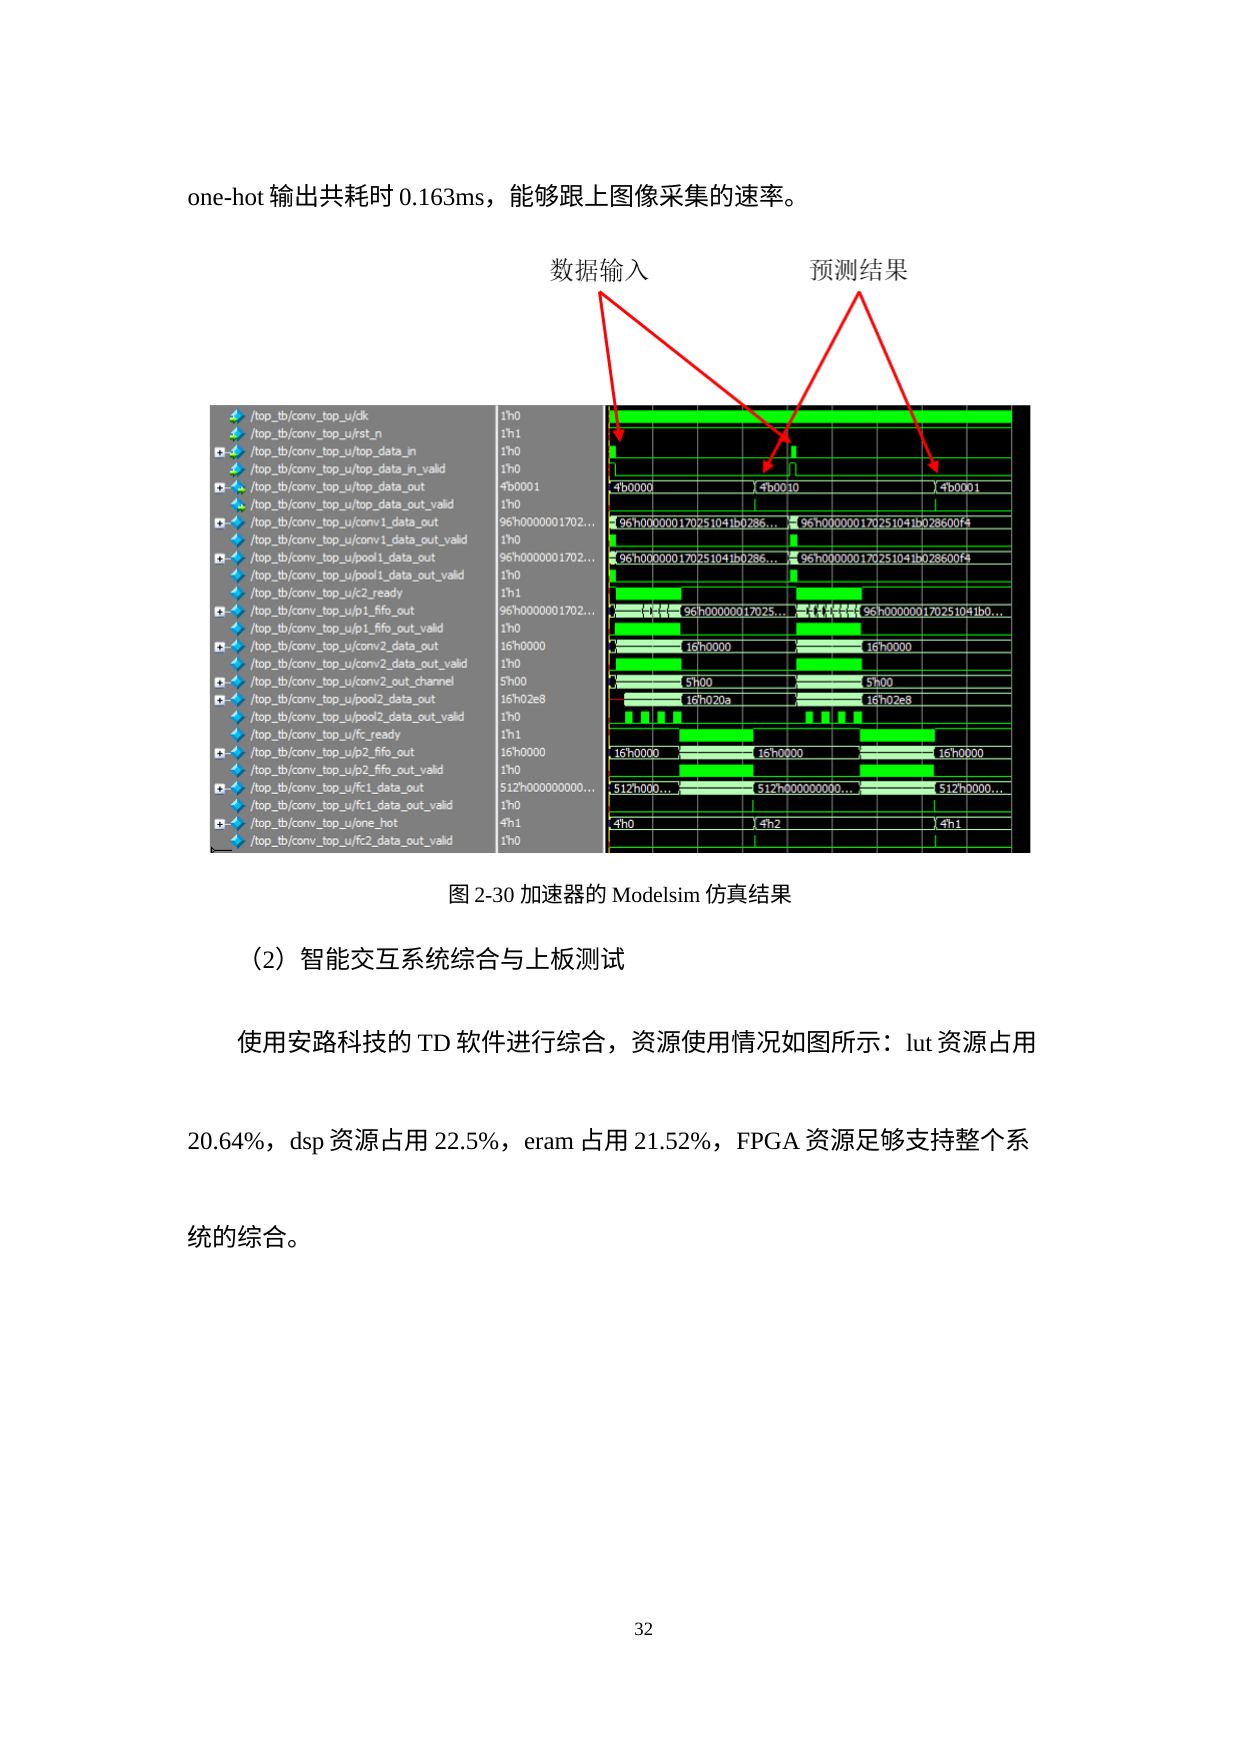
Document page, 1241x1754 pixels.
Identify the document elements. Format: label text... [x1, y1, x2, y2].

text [187, 162, 1053, 227]
text 图2-30 加速器的Modelsim仿真结果 [187, 877, 1053, 909]
picture [209, 245, 1031, 853]
text （2）智能交互系统综合与上板测试 [187, 925, 1053, 990]
text 使用安路科技的TD软件进行综合，资源使用情况如图所示：lut资源占用20.64%，dsp资源占用22.5%，eram占用21.52%，FPGA资源足够支持整个系统的综合。 [187, 1008, 1053, 1268]
